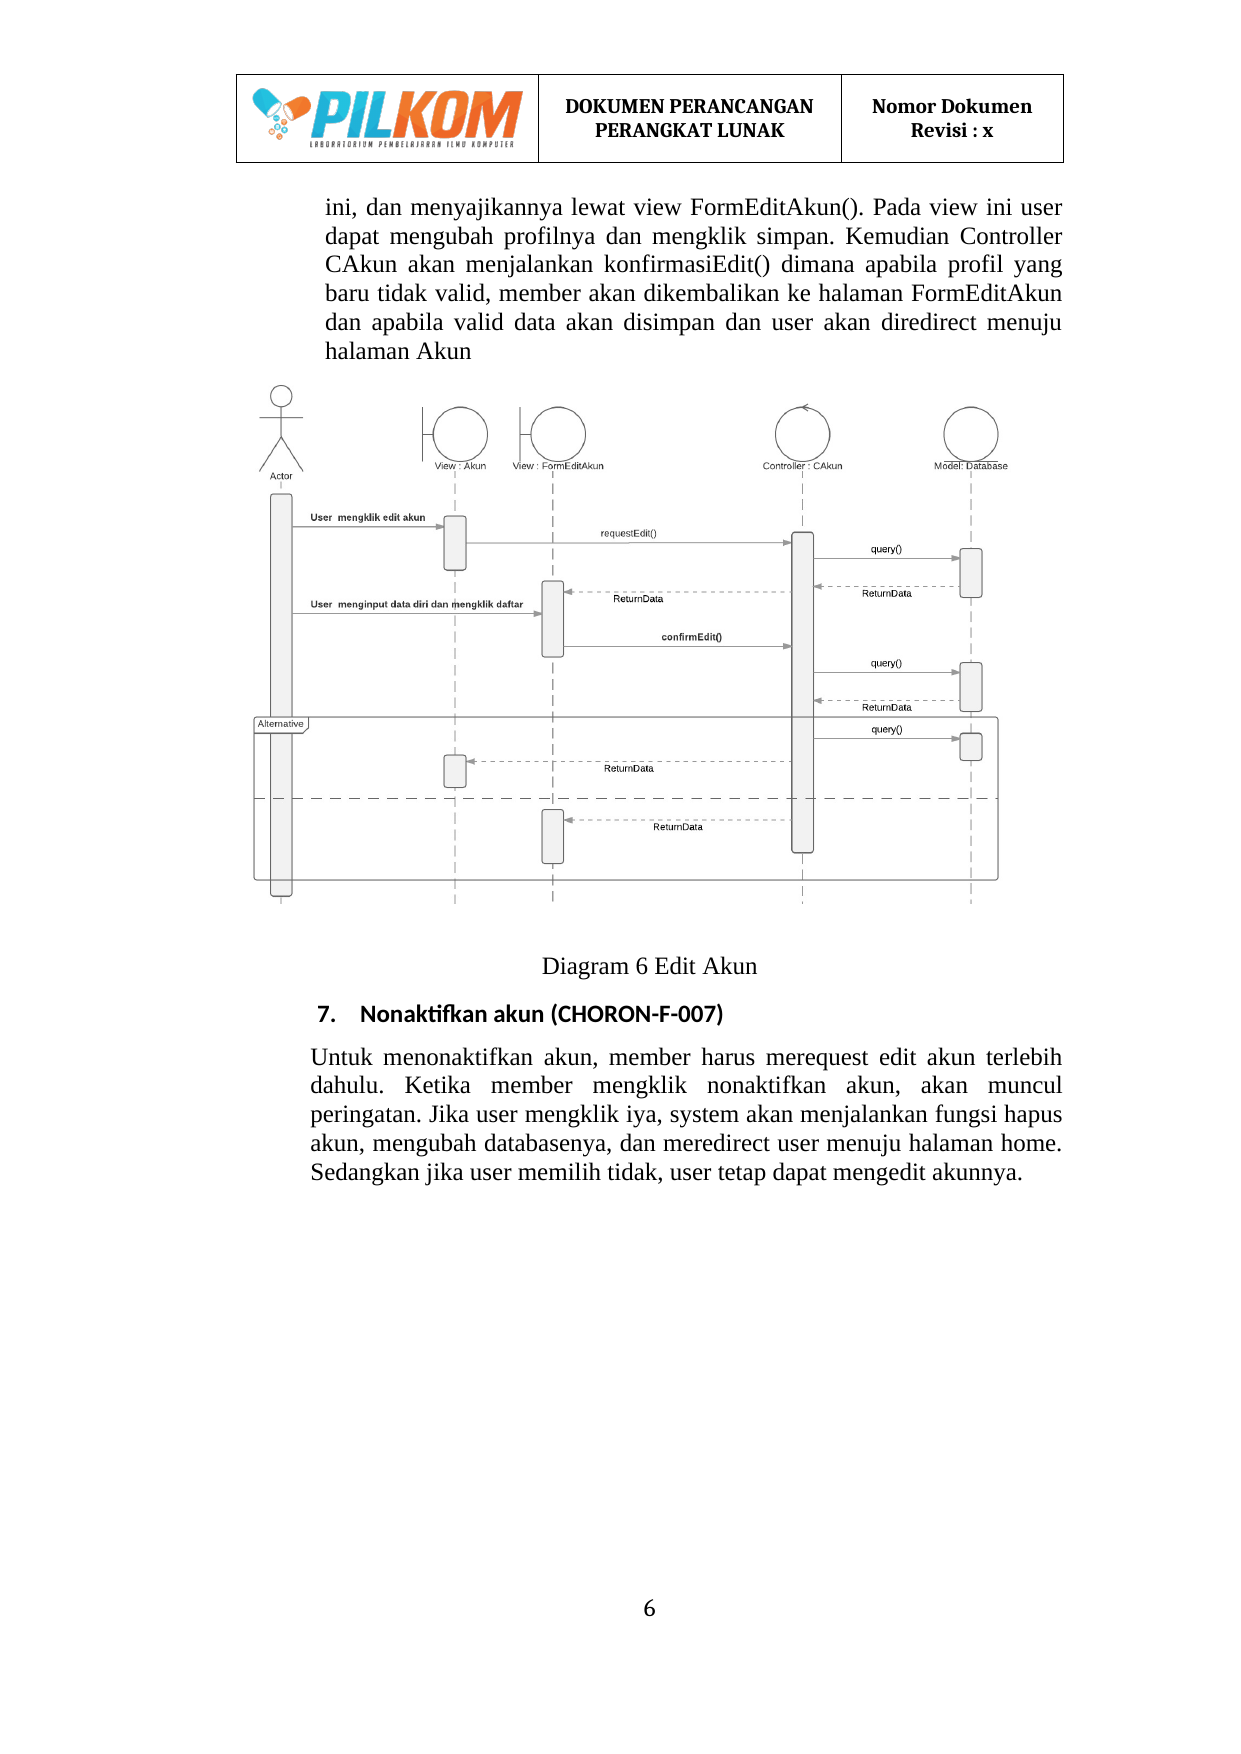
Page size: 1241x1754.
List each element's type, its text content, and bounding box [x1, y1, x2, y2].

text Untuk menonaktifkan akun, member harus merequest edit akun terlebih dahulu. Ketika member mengklik nonaktifkan akun, akan muncul peringatan. Jika user mengklik iya, system akan menjalankan fungsi hapus akun, mengubah databasenya, dan meredirect user menuju halaman home. Sedangkan jika user memilih tidak, user tetap dapat mengedit akunnya. [310, 1042, 1063, 1185]
picture [236, 377, 1033, 904]
subtitle Nonaktifkan akun (CHORON-F-007) [317, 999, 1063, 1029]
picture [247, 85, 527, 152]
subtitle Diagram 6 Edit Akun [236, 951, 1063, 980]
